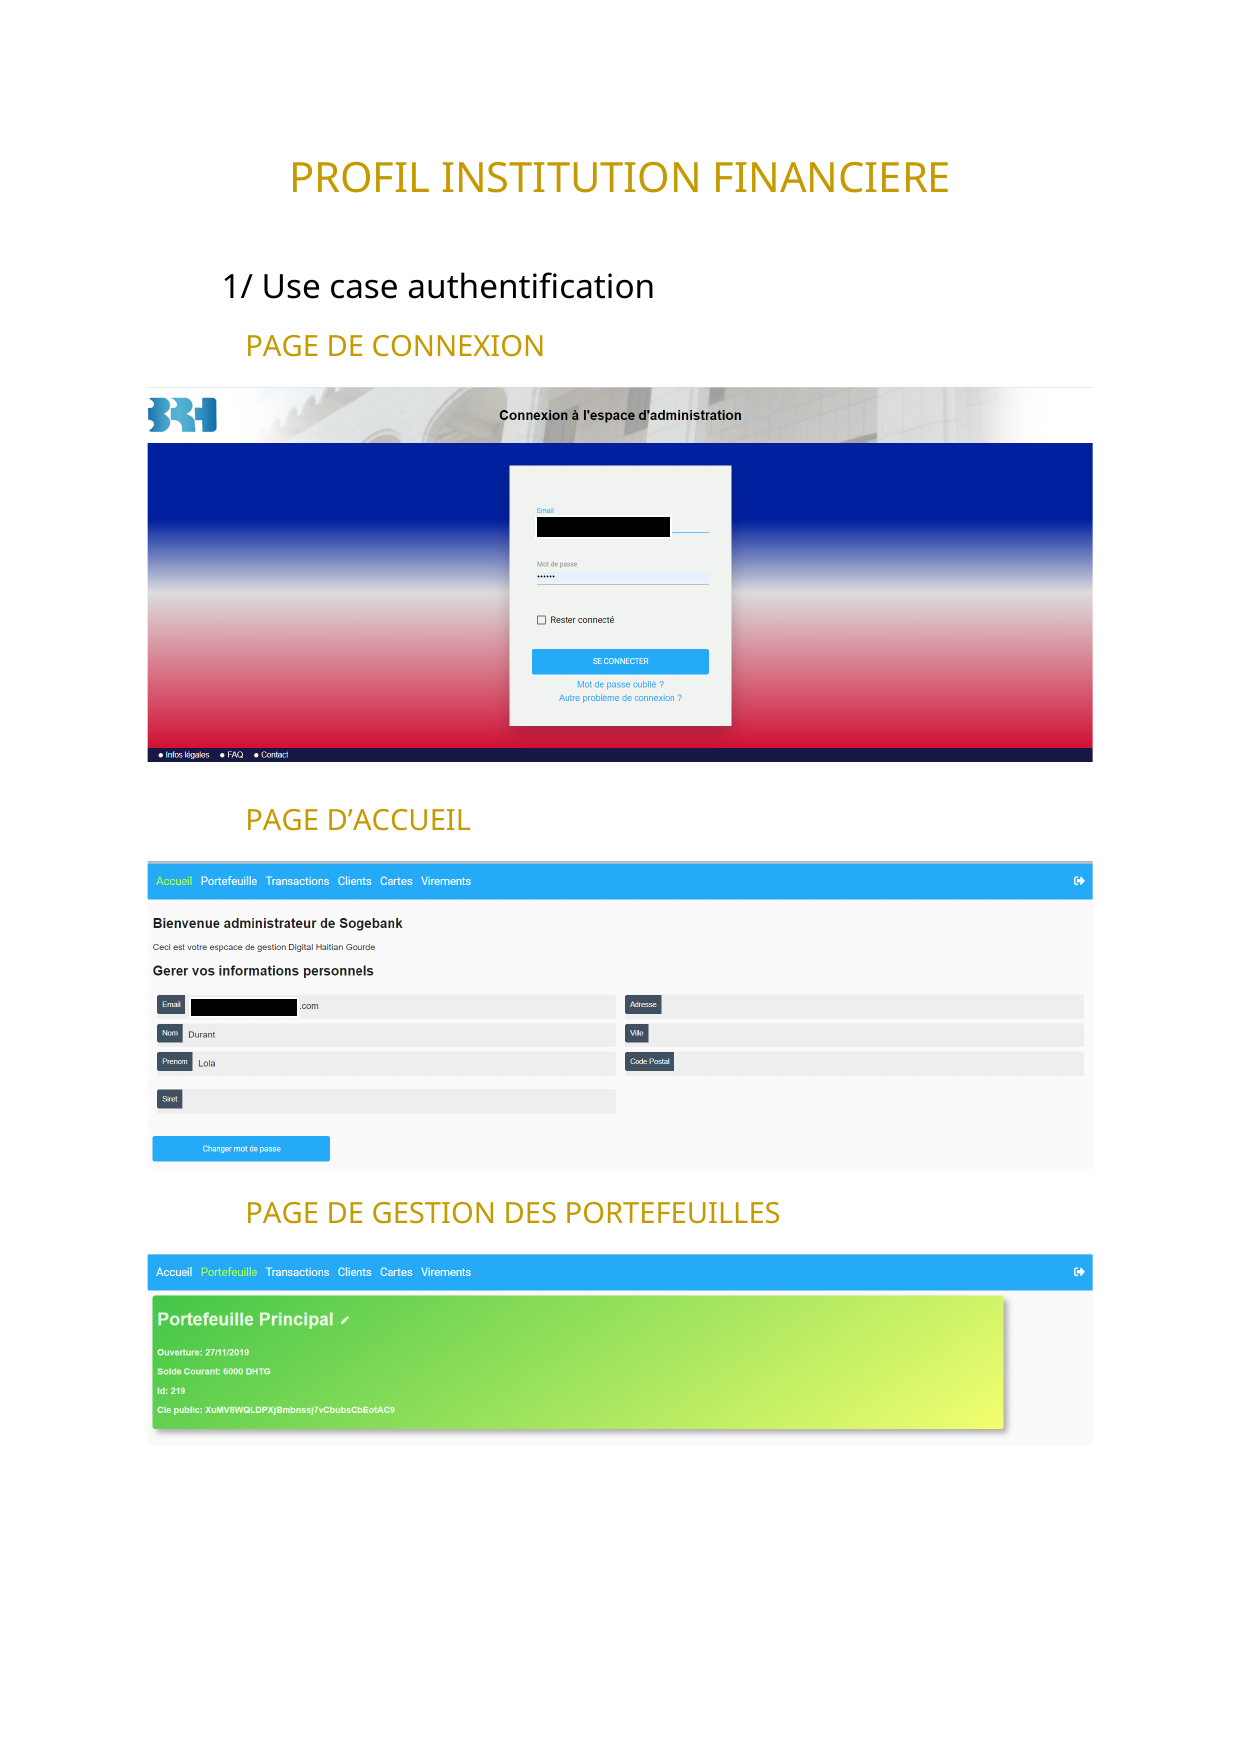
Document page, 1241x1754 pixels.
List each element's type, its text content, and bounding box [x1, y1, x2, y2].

subtitle PROFIL INSTITUTION FINANCIERE [148, 148, 1093, 204]
text page d’accueil [245, 799, 995, 839]
subtitle 1/ Use case authentification [148, 263, 1093, 308]
picture [147, 861, 1093, 1169]
picture [147, 387, 1093, 777]
picture [147, 1254, 1093, 1445]
text page de gestion des portefeuilles [245, 1192, 995, 1232]
text page de connexion [245, 325, 995, 364]
